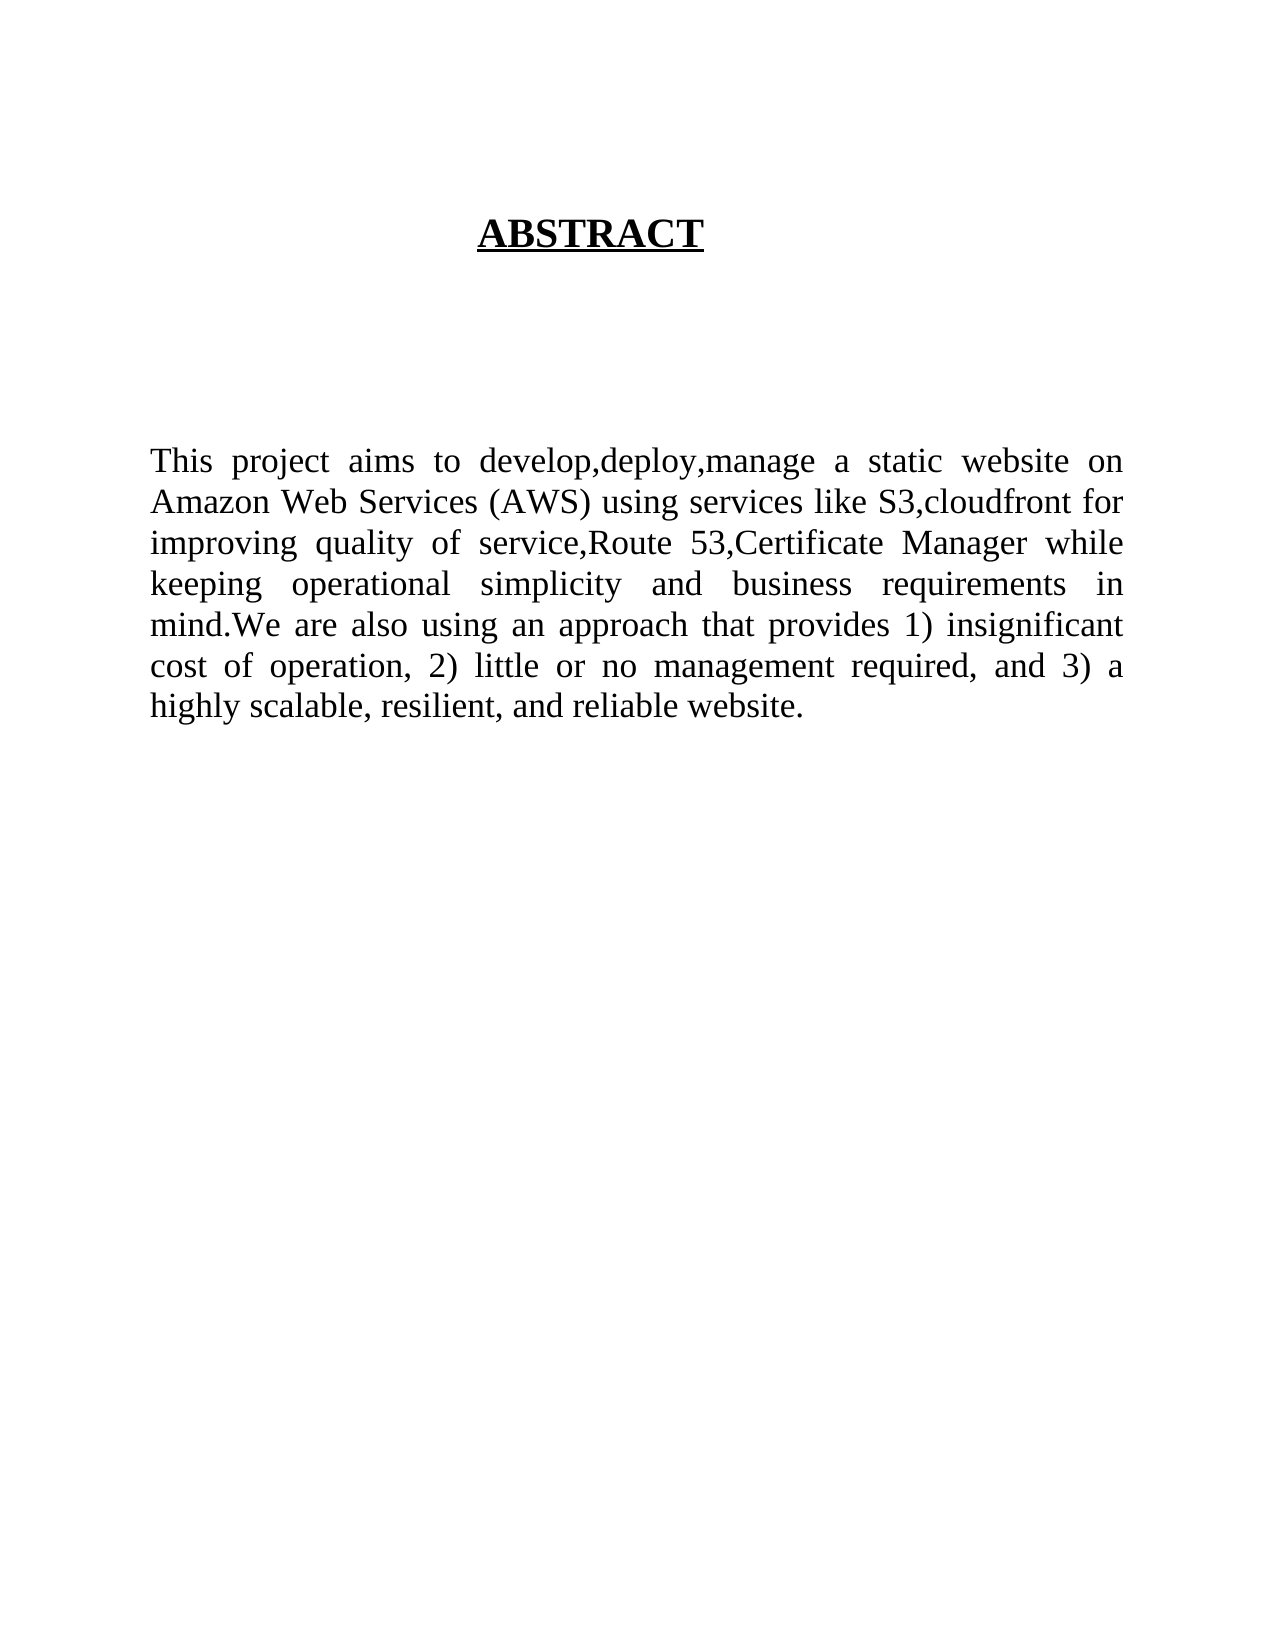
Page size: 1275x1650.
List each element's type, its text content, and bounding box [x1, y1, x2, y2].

text This project aims to develop,deploy,manage a static website on Amazon Web Services (AWS) using services like S3,cloudfront for improving quality of service,Route 53,Certificate Manager while keeping operational simplicity and business requirements in mind.We are also using an approach that provides 1) insignificant cost of operation, 2) little or no management required, and 3) a highly scalable, resilient, and reliable website. [150, 440, 1125, 726]
text ABSTRACT [450, 208, 1125, 256]
